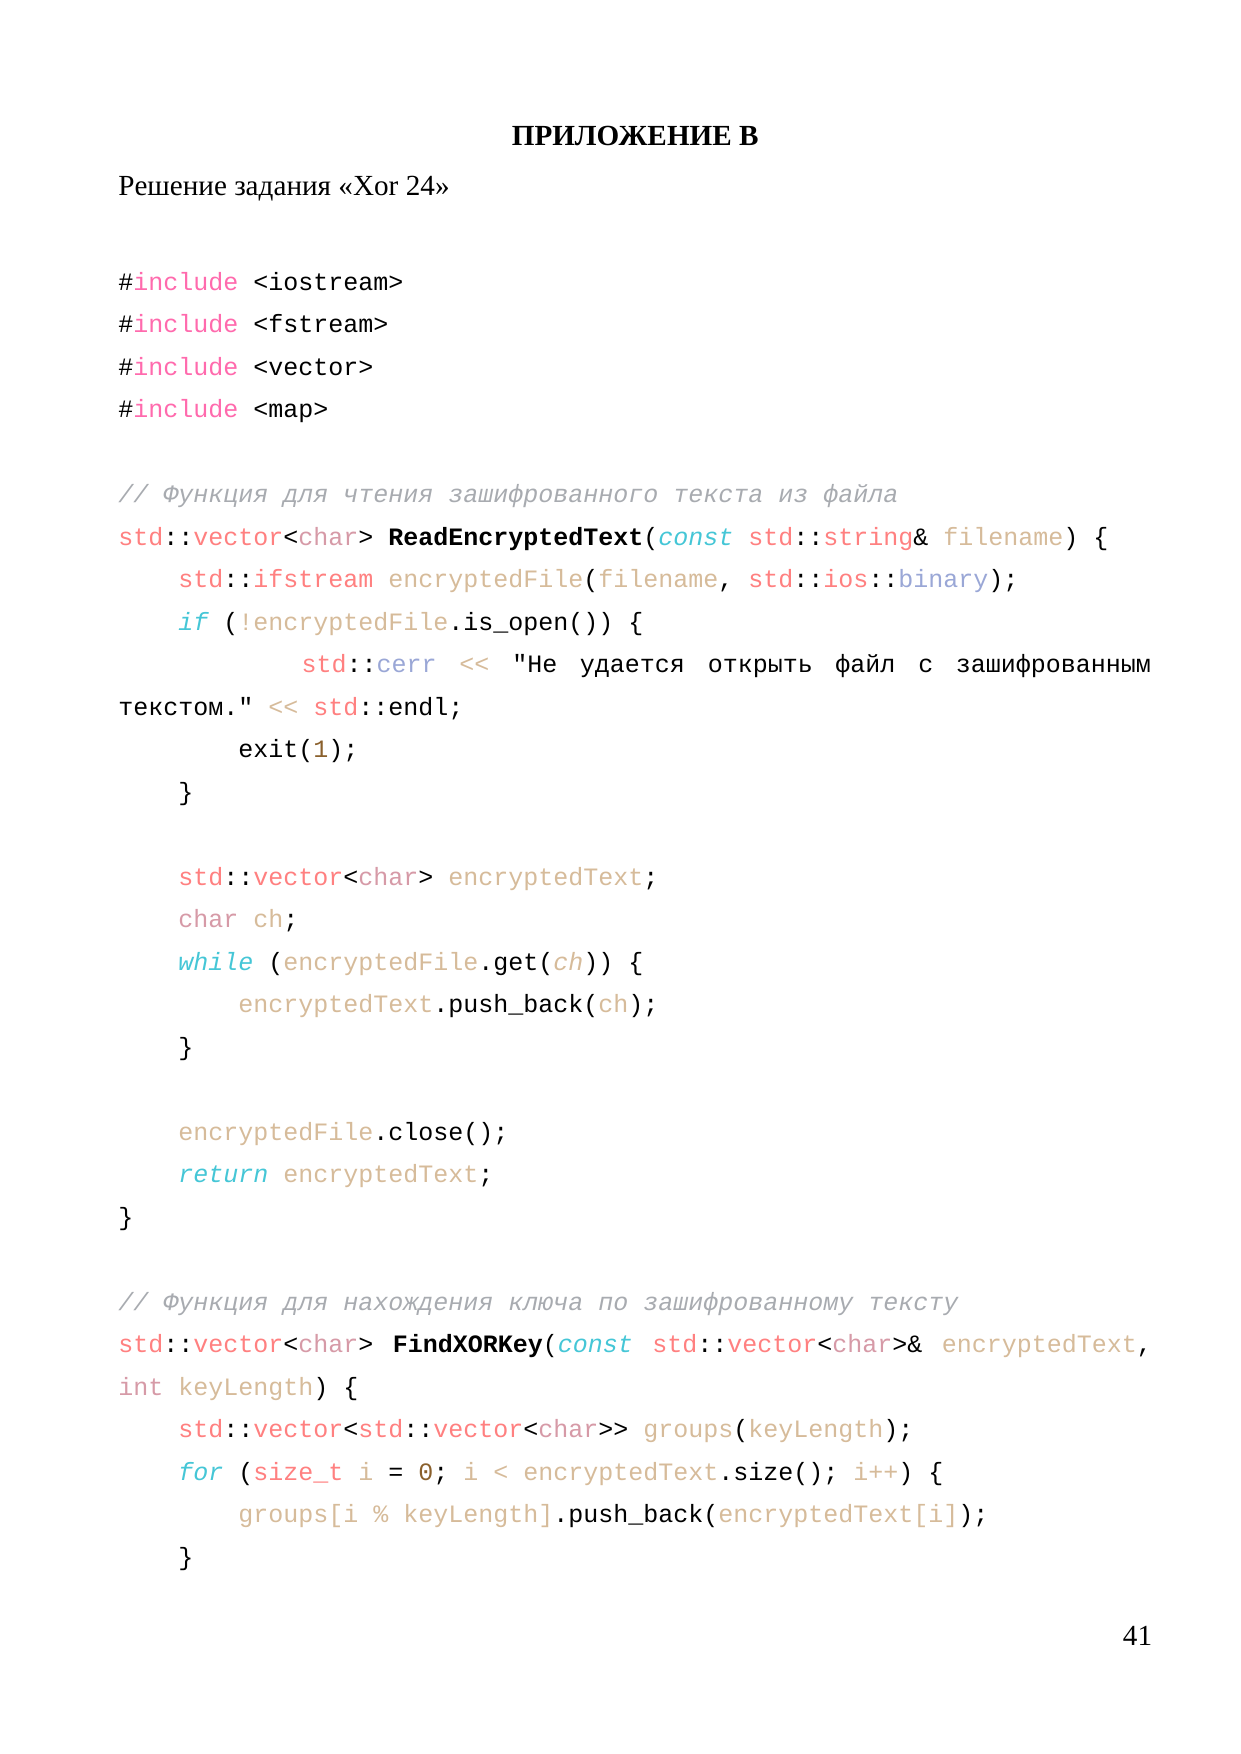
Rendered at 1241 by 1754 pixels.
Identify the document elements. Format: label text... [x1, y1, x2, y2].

text groups[i % keyLength].push_back(encryptedText[i]); [118, 1502, 1152, 1530]
text if (!encryptedFile.is_open()) { [118, 609, 1152, 637]
text std::vector<char> FindXORKey(const std::vector<char>& encryptedText, int keyLength) { [118, 1332, 1152, 1402]
text } [118, 1204, 1152, 1232]
text ПРИЛОЖЕНИЕ В [118, 118, 1152, 152]
text while (encryptedFile.get(ch)) { [118, 949, 1152, 977]
text encryptedFile.close(); [118, 1119, 1152, 1147]
text #include <vector> [118, 354, 1152, 382]
text std::vector<std::vector<char>> groups(keyLength); [118, 1417, 1152, 1445]
text std::cerr << "Не удается открыть файл с зашифрованным текстом." << std::endl; [118, 652, 1152, 722]
text #include <iostream> [118, 269, 1152, 297]
text } [118, 1544, 1152, 1572]
text #include <fstream> [118, 312, 1152, 340]
text #include <map> [118, 397, 1152, 425]
text return encryptedText; [118, 1162, 1152, 1190]
text std::vector<char> encryptedText; [118, 864, 1152, 892]
text } [118, 779, 1152, 807]
text // Функция для чтения зашифрованного текста из файла [118, 482, 1152, 510]
text } [118, 1034, 1152, 1062]
text exit(1); [118, 737, 1152, 765]
text for (size_t i = 0; i < encryptedText.size(); i++) { [118, 1459, 1152, 1487]
text char ch; [118, 907, 1152, 935]
text encryptedText.push_back(ch); [118, 992, 1152, 1020]
text Решение задания «Xor 24» [118, 168, 1152, 202]
text std::vector<char> ReadEncryptedText(const std::string& filename) { [118, 524, 1152, 552]
text std::ifstream encryptedFile(filename, std::ios::binary); [118, 567, 1152, 595]
text // Функция для нахождения ключа по зашифрованному тексту [118, 1289, 1152, 1317]
